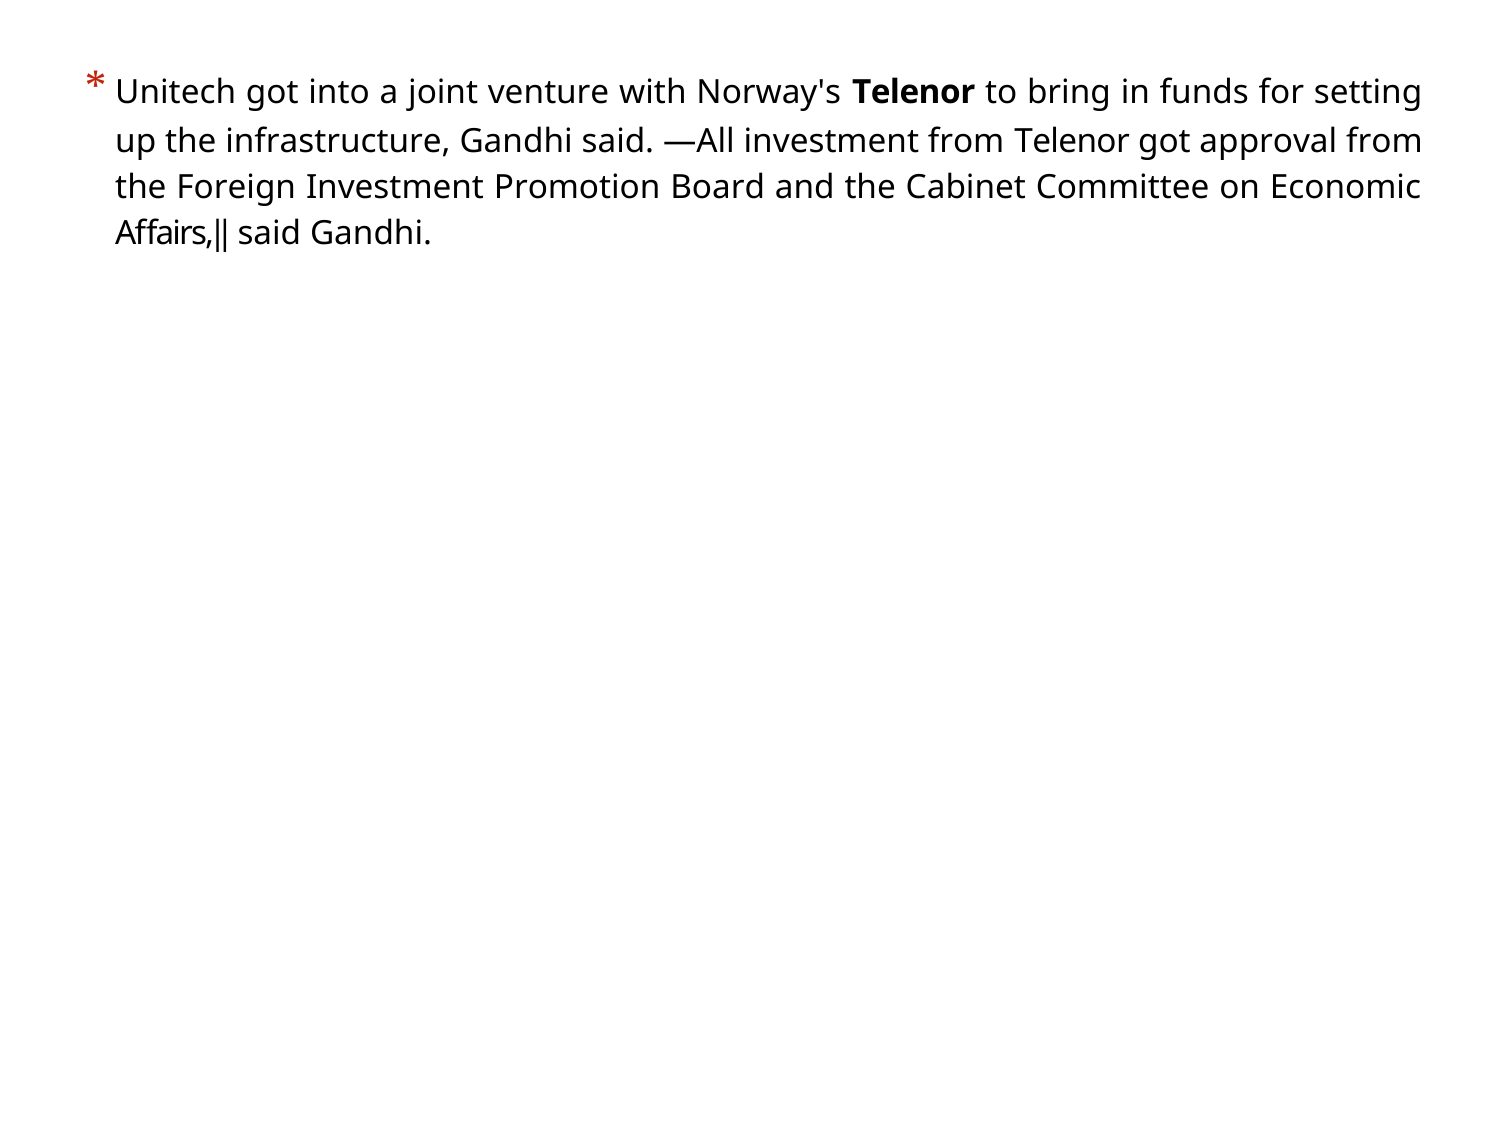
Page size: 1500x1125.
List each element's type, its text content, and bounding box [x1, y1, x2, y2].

list Unitech got into a joint venture with Norway's Telenor to bring in funds for setting up the infrastructure, Gandhi said. ―All investment from Telenor got approval from the Foreign Investment Promotion Board and the Cabinet Committee on Economic Affairs,‖ said Gandhi. [85, 58, 1423, 254]
